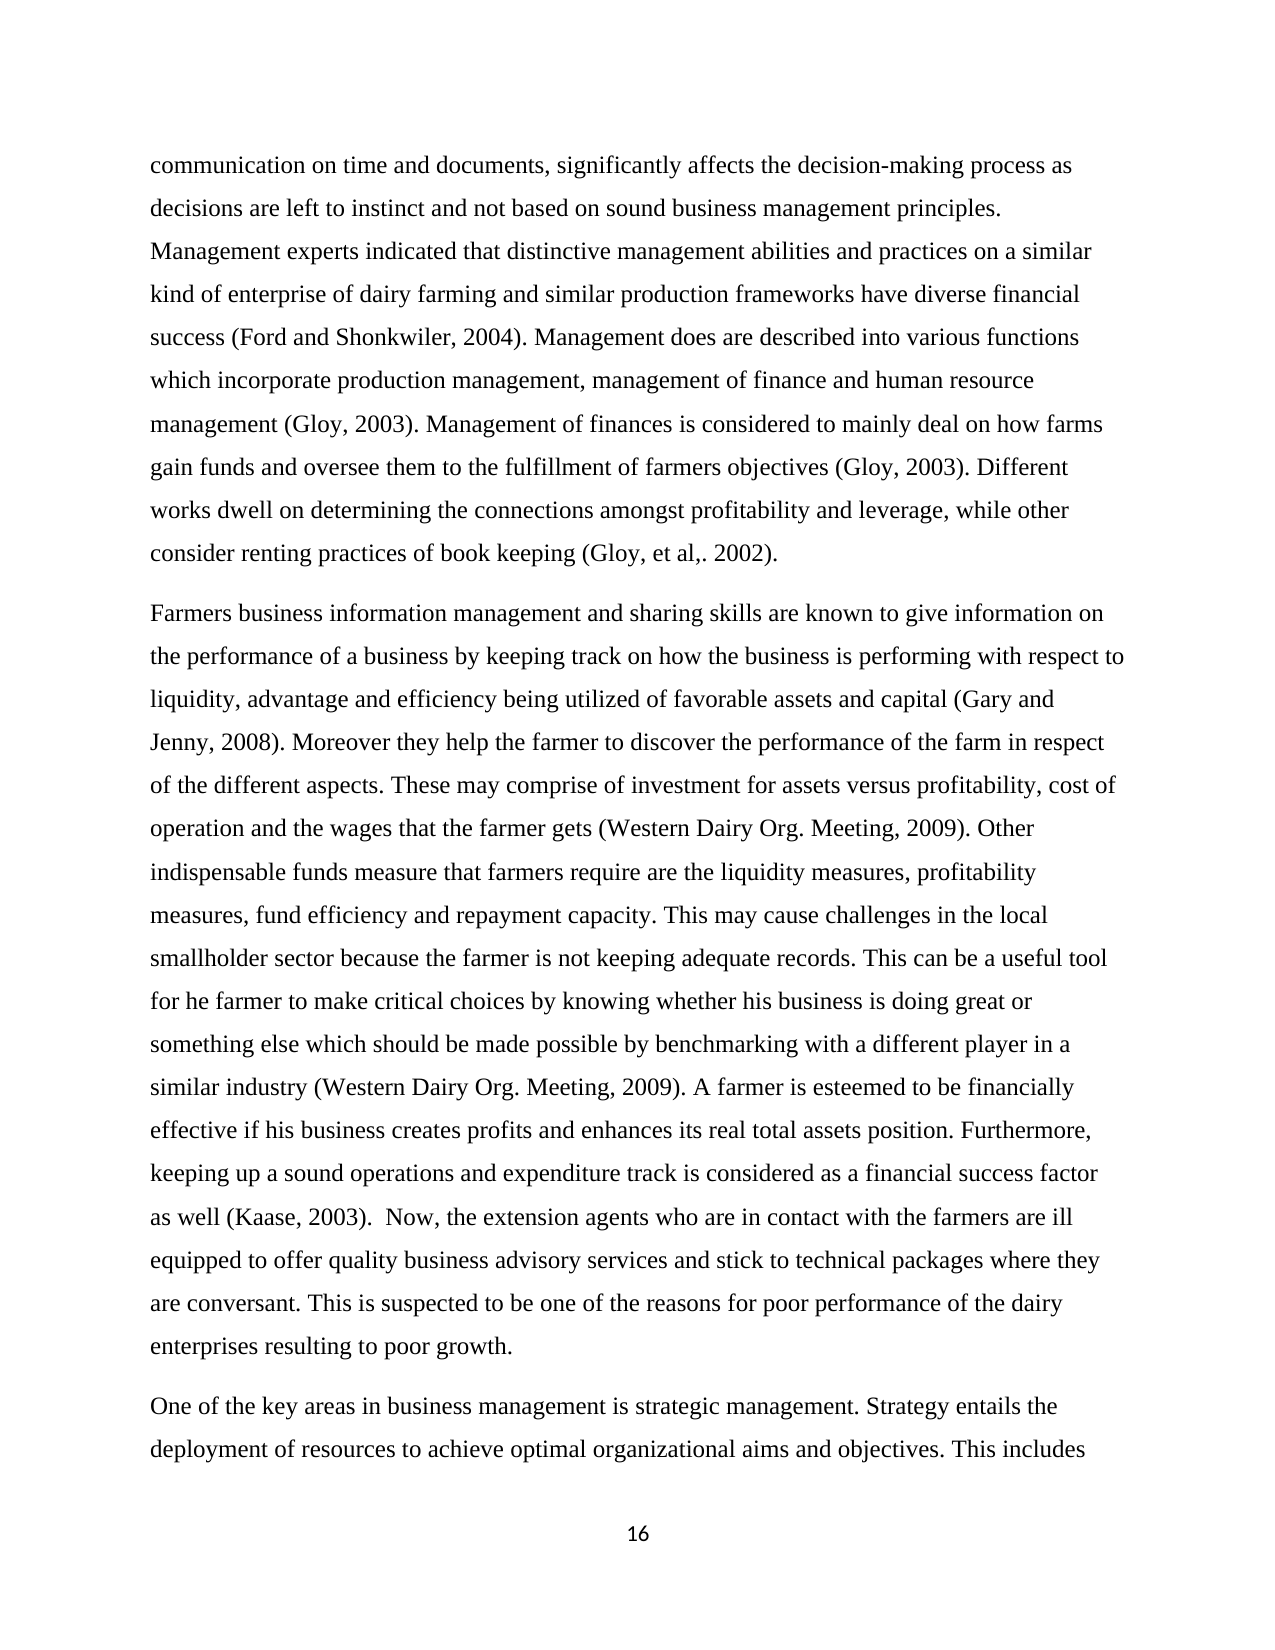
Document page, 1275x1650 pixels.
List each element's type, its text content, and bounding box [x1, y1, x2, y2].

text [150, 1391, 1125, 1463]
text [150, 150, 1125, 567]
text Farmers business information management and sharing skills are known to give information on the performance of a business by keeping track on how the business is performing with respect to liquidity, advantage and efficiency being utilized of favorable assets and capital (Gary and Jenny, 2008). Moreover they help the farmer to discover the performance of the farm in respect of the different aspects. These may comprise of investment for assets versus profitability, cost of operation and the wages that the farmer gets (Western Dairy Org. Meeting, 2009). Other indispensable funds measure that farmers require are the liquidity measures, profitability measures, fund efficiency and repayment capacity. This may cause challenges in the local smallholder sector because the farmer is not keeping adequate records. This can be a useful tool for he farmer to make critical choices by knowing whether his business is doing great or something else which should be made possible by benchmarking with a different player in a similar industry (Western Dairy Org. Meeting, 2009). A farmer is esteemed to be financially effective if his business creates profits and enhances its real total assets position. Furthermore, keeping up a sound operations and expenditure track is considered as a financial success factor as well (Kaase, 2003). Now, the extension agents who are in contact with the farmers are ill equipped to offer quality business advisory services and stick to technical packages where they are conversant. This is suspected to be one of the reasons for poor performance of the dairy enterprises resulting to poor growth. [150, 598, 1125, 1360]
